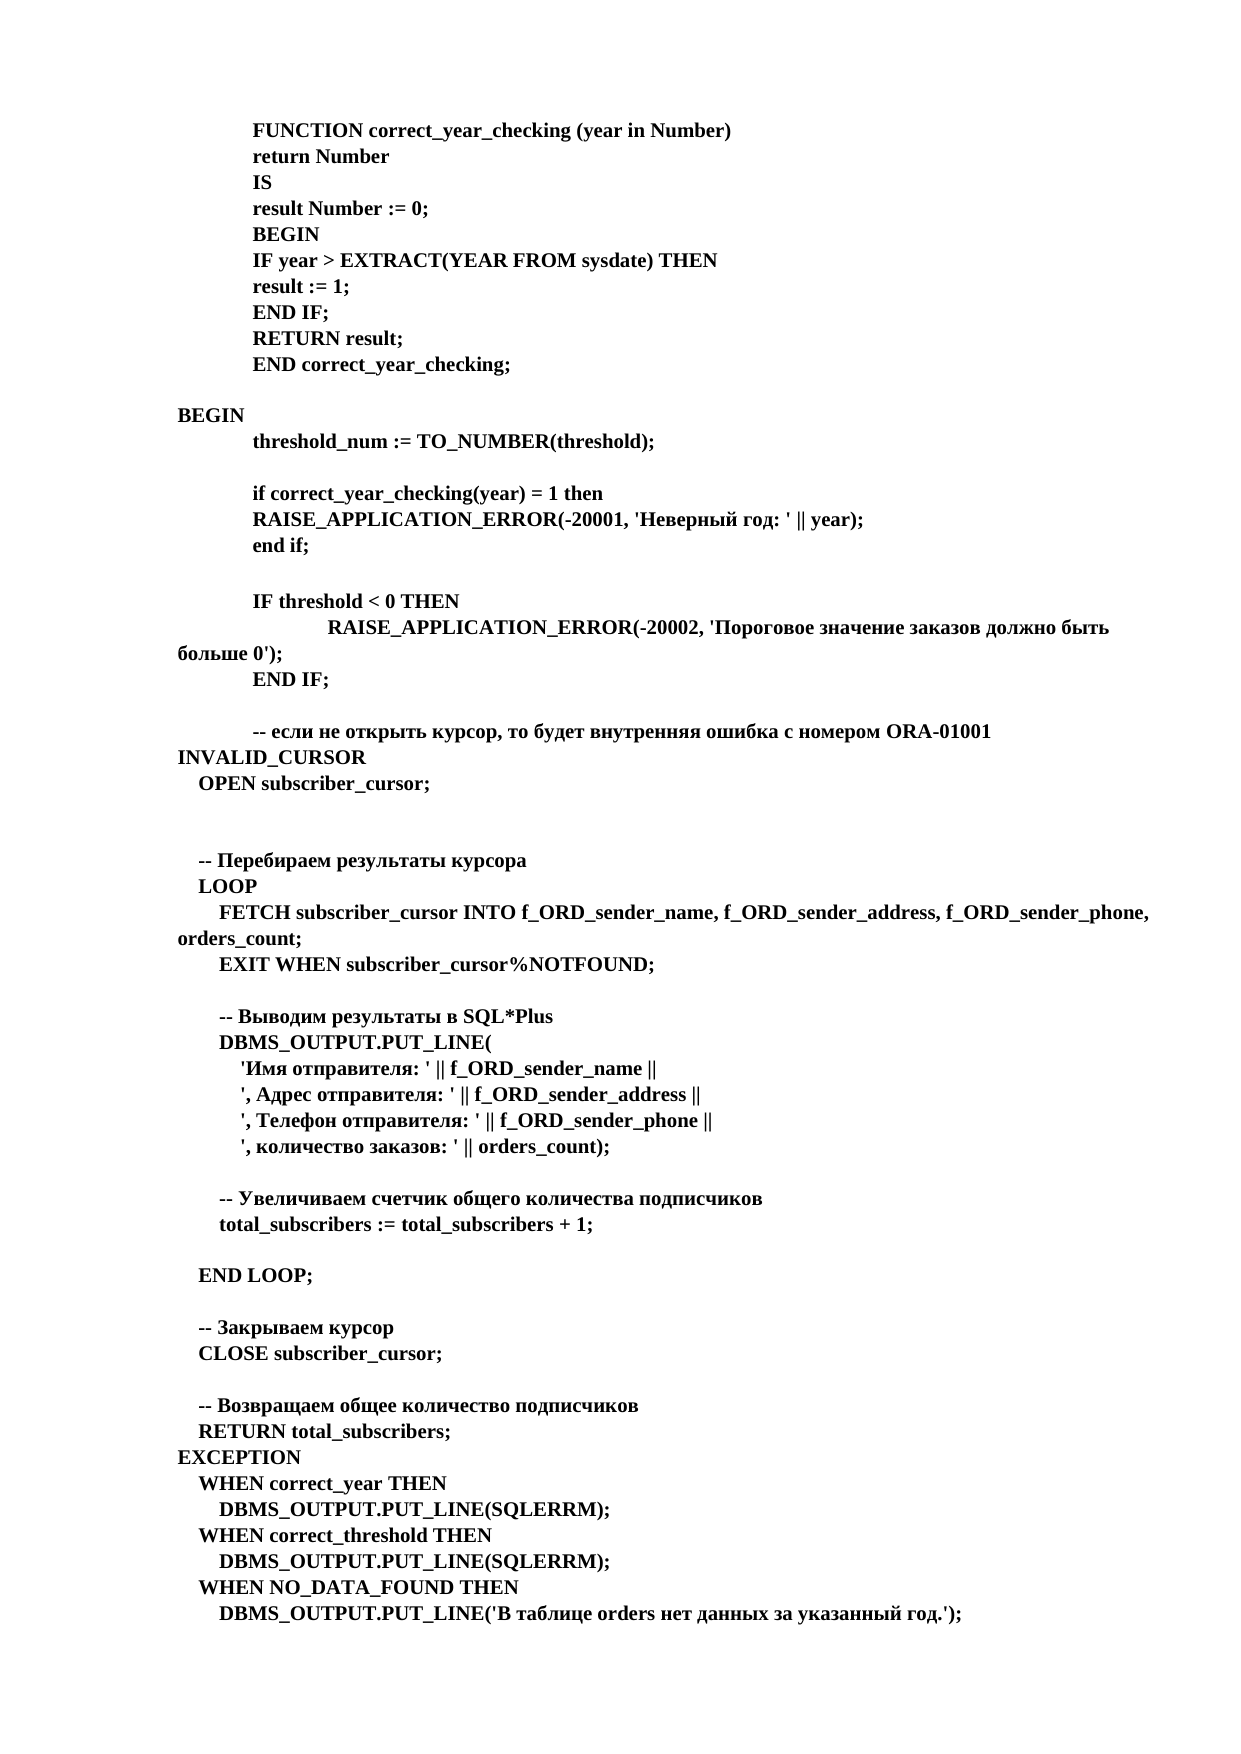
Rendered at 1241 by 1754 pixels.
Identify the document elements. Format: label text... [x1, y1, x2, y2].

text IS [177, 170, 1152, 194]
text if correct_year_checking(year) = 1 then [177, 481, 1152, 505]
text WHEN correct_year THEN [177, 1471, 1152, 1495]
text 'Имя отправителя: ' || f_ORD_sender_name || [177, 1056, 1152, 1080]
text RAISE_APPLICATION_ERROR(-20002, 'Пороговое значение заказов должно быть больше 0'); [177, 615, 1152, 665]
text total_subscribers := total_subscribers + 1; [177, 1211, 1152, 1236]
text -- если не открыть курсор, то будет внутренняя ошибка с номером ORA-01001 INVALID_CURSOR [177, 719, 1152, 769]
text BEGIN [177, 403, 1152, 427]
text END IF; [177, 667, 1152, 691]
text WHEN NO_DATA_FOUND THEN [177, 1574, 1152, 1599]
text ', количество заказов: ' || orders_count); [177, 1134, 1152, 1158]
text -- Увеличиваем счетчик общего количества подписчиков [177, 1186, 1152, 1209]
text BEGIN [177, 222, 1152, 246]
text -- Возвращаем общее количество подписчиков [177, 1393, 1152, 1417]
text result Number := 0; [177, 196, 1152, 220]
text END LOOP; [177, 1263, 1152, 1287]
text IF threshold < 0 THEN [177, 589, 1152, 613]
text DBMS_OUTPUT.PUT_LINE( [177, 1030, 1152, 1054]
text OPEN subscriber_cursor; [177, 771, 1152, 794]
text RETURN total_subscribers; [177, 1419, 1152, 1443]
text ', Адрес отправителя: ' || f_ORD_sender_address || [177, 1082, 1152, 1106]
text end if; [177, 533, 1152, 557]
text -- Выводим результаты в SQL*Plus [177, 1004, 1152, 1028]
text ', Телефон отправителя: ' || f_ORD_sender_phone || [177, 1108, 1152, 1132]
text -- Закрываем курсор [177, 1315, 1152, 1339]
text END correct_year_checking; [177, 352, 1152, 376]
text DBMS_OUTPUT.PUT_LINE('В таблице orders нет данных за указанный год.'); [177, 1601, 1152, 1624]
text threshold_num := TO_NUMBER(threshold); [177, 429, 1152, 453]
text EXIT WHEN subscriber_cursor%NOTFOUND; [177, 952, 1152, 976]
text FETCH subscriber_cursor INTO f_ORD_sender_name, f_ORD_sender_address, f_ORD_sender_phone, orders_count; [177, 900, 1152, 950]
text WHEN correct_threshold THEN [177, 1523, 1152, 1547]
text RETURN result; [177, 326, 1152, 350]
text return Number [177, 144, 1152, 168]
text CLOSE subscriber_cursor; [177, 1341, 1152, 1365]
text IF year > EXTRACT(YEAR FROM sysdate) THEN [177, 248, 1152, 272]
text LOOP [177, 874, 1152, 898]
text DBMS_OUTPUT.PUT_LINE(SQLERRM); [177, 1549, 1152, 1573]
text EXCEPTION [177, 1445, 1152, 1469]
text FUNCTION correct_year_checking (year in Number) [177, 118, 1152, 142]
text -- Перебираем результаты курсора [177, 848, 1152, 872]
text result := 1; [177, 274, 1152, 298]
text DBMS_OUTPUT.PUT_LINE(SQLERRM); [177, 1497, 1152, 1521]
text RAISE_APPLICATION_ERROR(-20001, 'Неверный год: ' || year); [177, 507, 1152, 531]
text END IF; [177, 300, 1152, 324]
